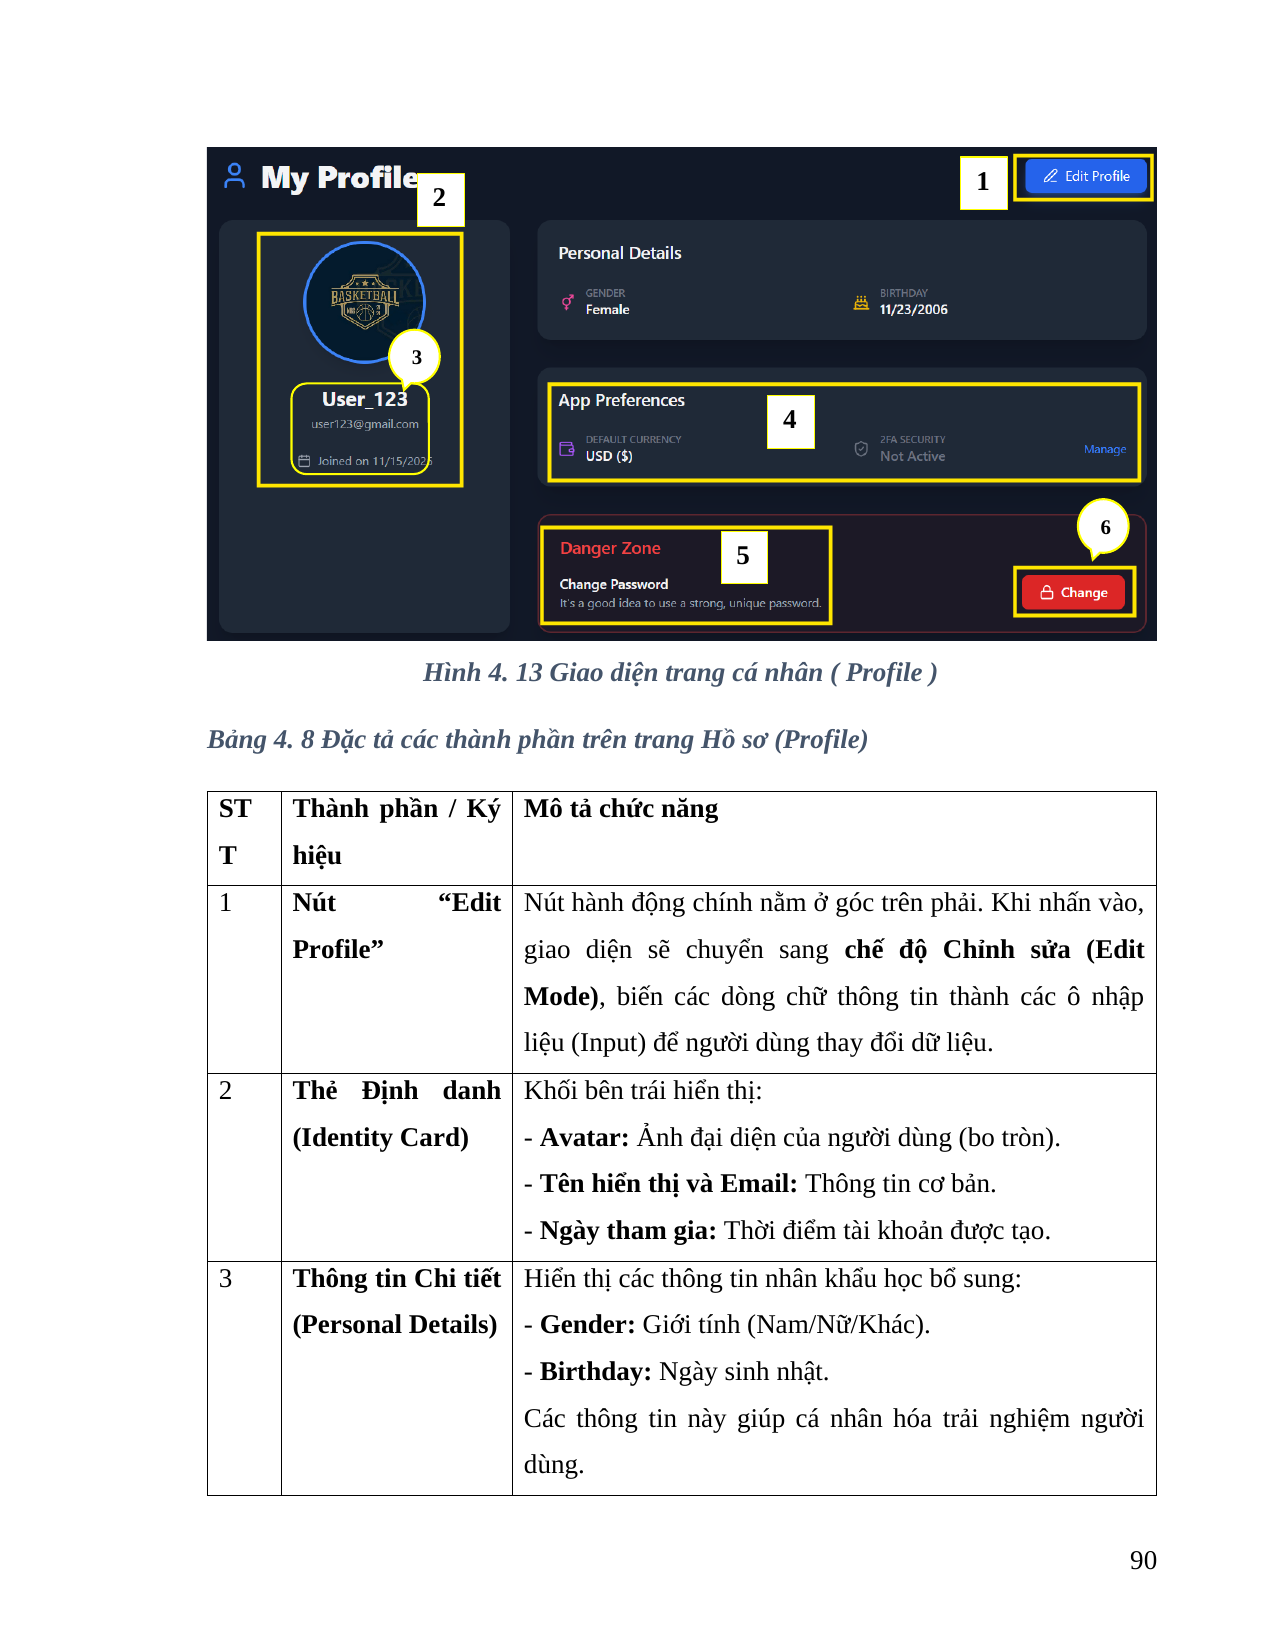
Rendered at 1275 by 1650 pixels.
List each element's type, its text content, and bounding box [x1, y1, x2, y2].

table_cell Thông tin Chi tiết (Personal Details) [282, 1262, 512, 1495]
table_header Mô tả chức năng [513, 792, 1156, 885]
table_cell 3 [208, 1262, 281, 1495]
table_cell Nút hành động chính nằm ở góc trên phải. Khi nhấn vào, giao diện sẽ chuyển sang chế độ Chỉnh sửa (Edit Mode), biến các dòng chữ thông tin thành các ô nhập liệu (Input) để người dùng thay đổi dữ liệu. [513, 886, 1156, 1073]
table_cell Thẻ Định danh (Identity Card) [282, 1074, 512, 1261]
table_cell Khối bên trái hiển thị: - Avatar: Ảnh đại diện của người dùng (bo tròn). - Tên hiển thị và Email: Thông tin cơ bản. - Ngày tham gia: Thời điểm tài khoản được tạo. [513, 1074, 1156, 1261]
table_cell Nút “Edit Profile” [282, 886, 512, 1073]
picture [206, 147, 1157, 641]
table_cell Hiển thị các thông tin nhân khẩu học bổ sung: - Gender: Giới tính (Nam/Nữ/Khác). - Birthday: Ngày sinh nhật. Các thông tin này giúp cá nhân hóa trải nghiệm người dùng. [513, 1262, 1156, 1495]
table_header STT [208, 792, 281, 885]
text Bảng 4. 8 Đặc tả các thành phần trên trang Hồ sơ (Profile) [207, 723, 1157, 755]
table_cell 1 [208, 886, 281, 1073]
text Hình 4. 13 Giao diện trang cá nhân ( Profile ) [207, 656, 1157, 687]
table_cell 2 [208, 1074, 281, 1261]
table_header Thành phần / Ký hiệu [282, 792, 512, 885]
